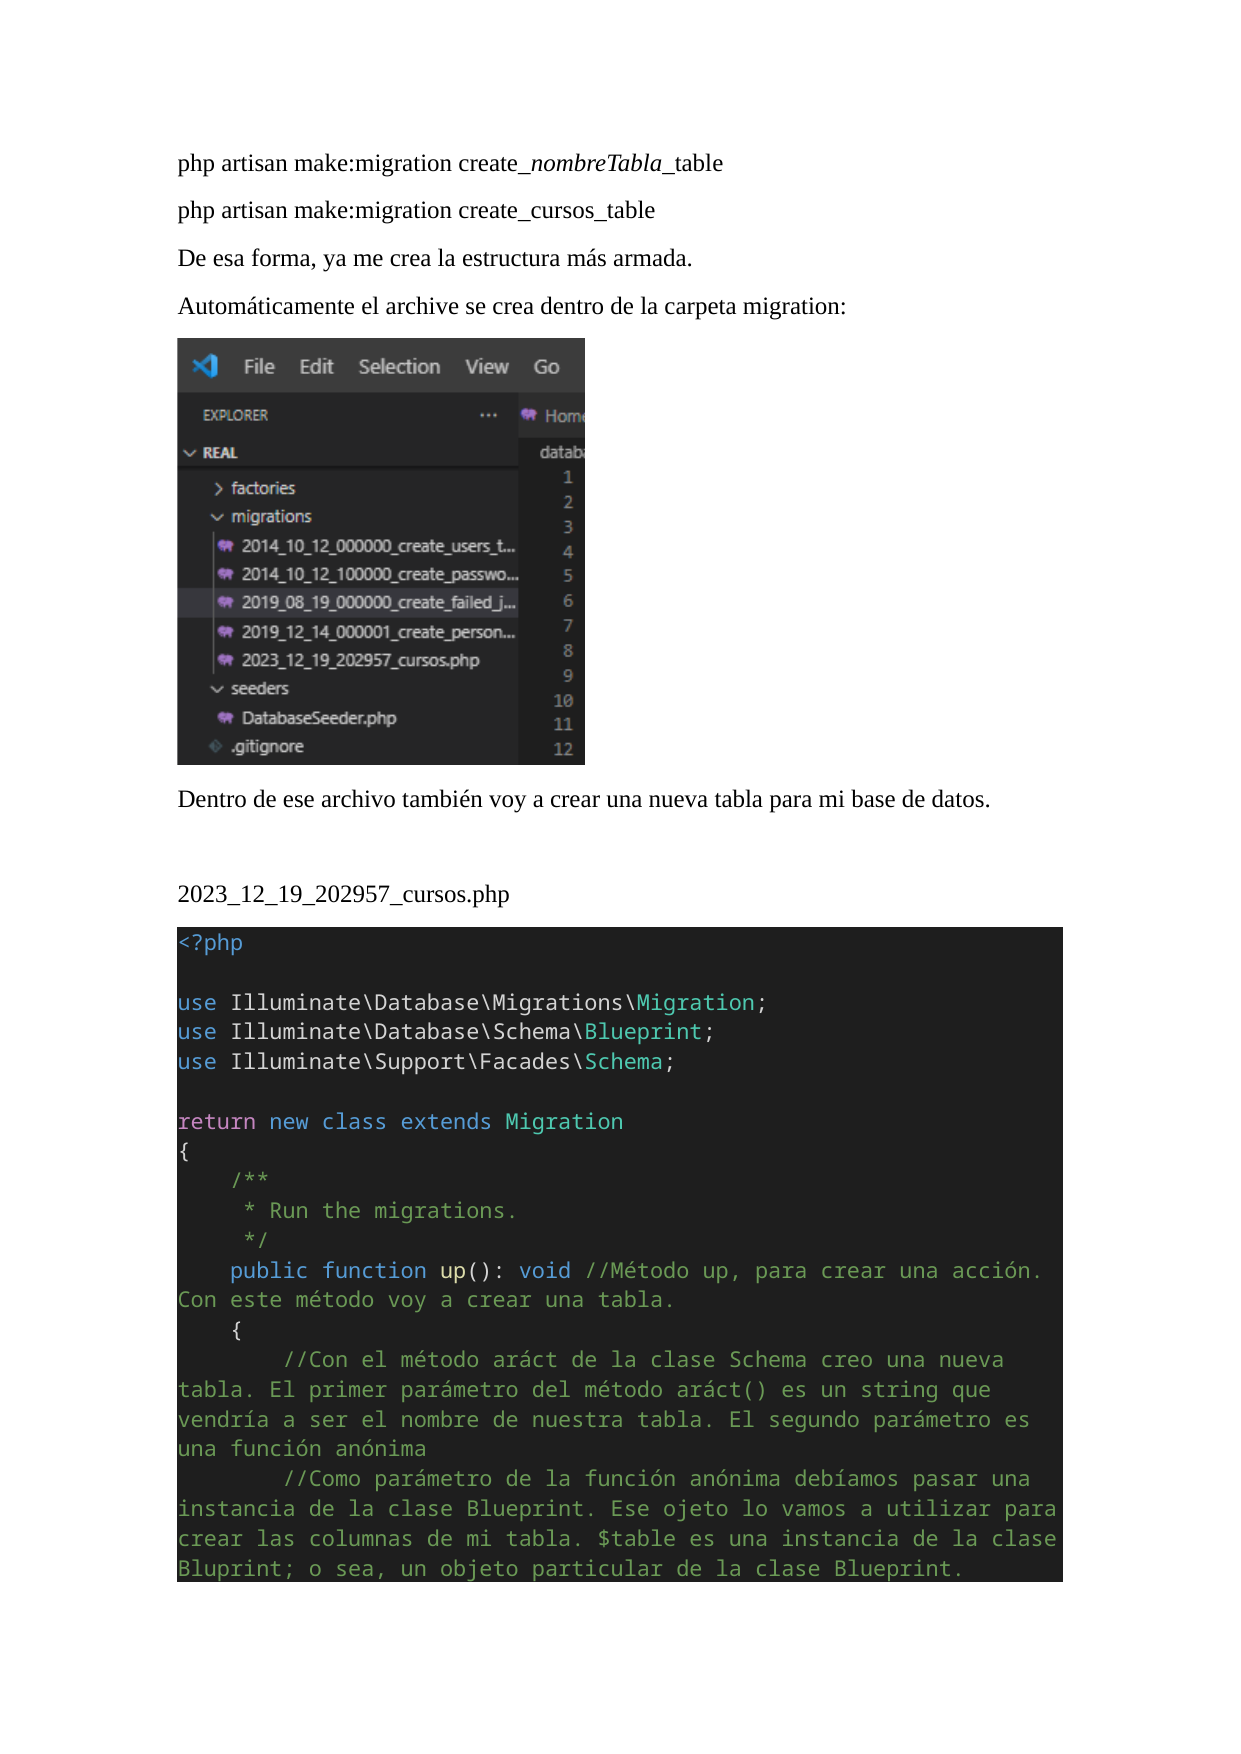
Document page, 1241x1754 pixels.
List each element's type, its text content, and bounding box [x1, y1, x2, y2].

text { [177, 1314, 1063, 1344]
text use Illuminate\Database\Schema\Blueprint; [177, 1016, 1063, 1046]
text //Como parámetro de la función anónima debíamos pasar una instancia de la clase Blueprint. Ese ojeto lo vamos a utilizar para crear las columnas de mi tabla. $table es una instancia de la clase Bluprint; o sea, un objeto particular de la clase Blueprint. [177, 1463, 1063, 1582]
text use Illuminate\Support\Facades\Schema; [177, 1046, 1063, 1076]
text */ [177, 1225, 1063, 1255]
text { [177, 1136, 1063, 1165]
text /** [177, 1165, 1063, 1195]
picture [177, 338, 585, 765]
text //Con el método aráct de la clase Schema creo una nueva tabla. El primer parámetro del método aráct() es un string que vendría a ser el nombre de nuestra tabla. El segundo parámetro es una función anónima [177, 1344, 1063, 1463]
text php artisan make:migration create_nombreTabla_table [177, 148, 1063, 176]
text Automáticamente el archive se crea dentro de la carpeta migration: [177, 291, 1063, 319]
text public function up(): void //Método up, para crear una acción. Con este método voy a crear una tabla. [177, 1255, 1063, 1314]
text return new class extends Migration [177, 1106, 1063, 1136]
text * Run the migrations. [177, 1195, 1063, 1225]
text php artisan make:migration create_cursos_table [177, 195, 1063, 224]
text use Illuminate\Database\Migrations\Migration; [177, 987, 1063, 1016]
text <?php [177, 927, 1063, 957]
text 2023_12_19_202957_cursos.php [177, 879, 1063, 908]
text De esa forma, ya me crea la estructura más armada. [177, 243, 1063, 272]
text Dentro de ese archivo también voy a crear una nueva tabla para mi base de datos. [177, 784, 1063, 813]
